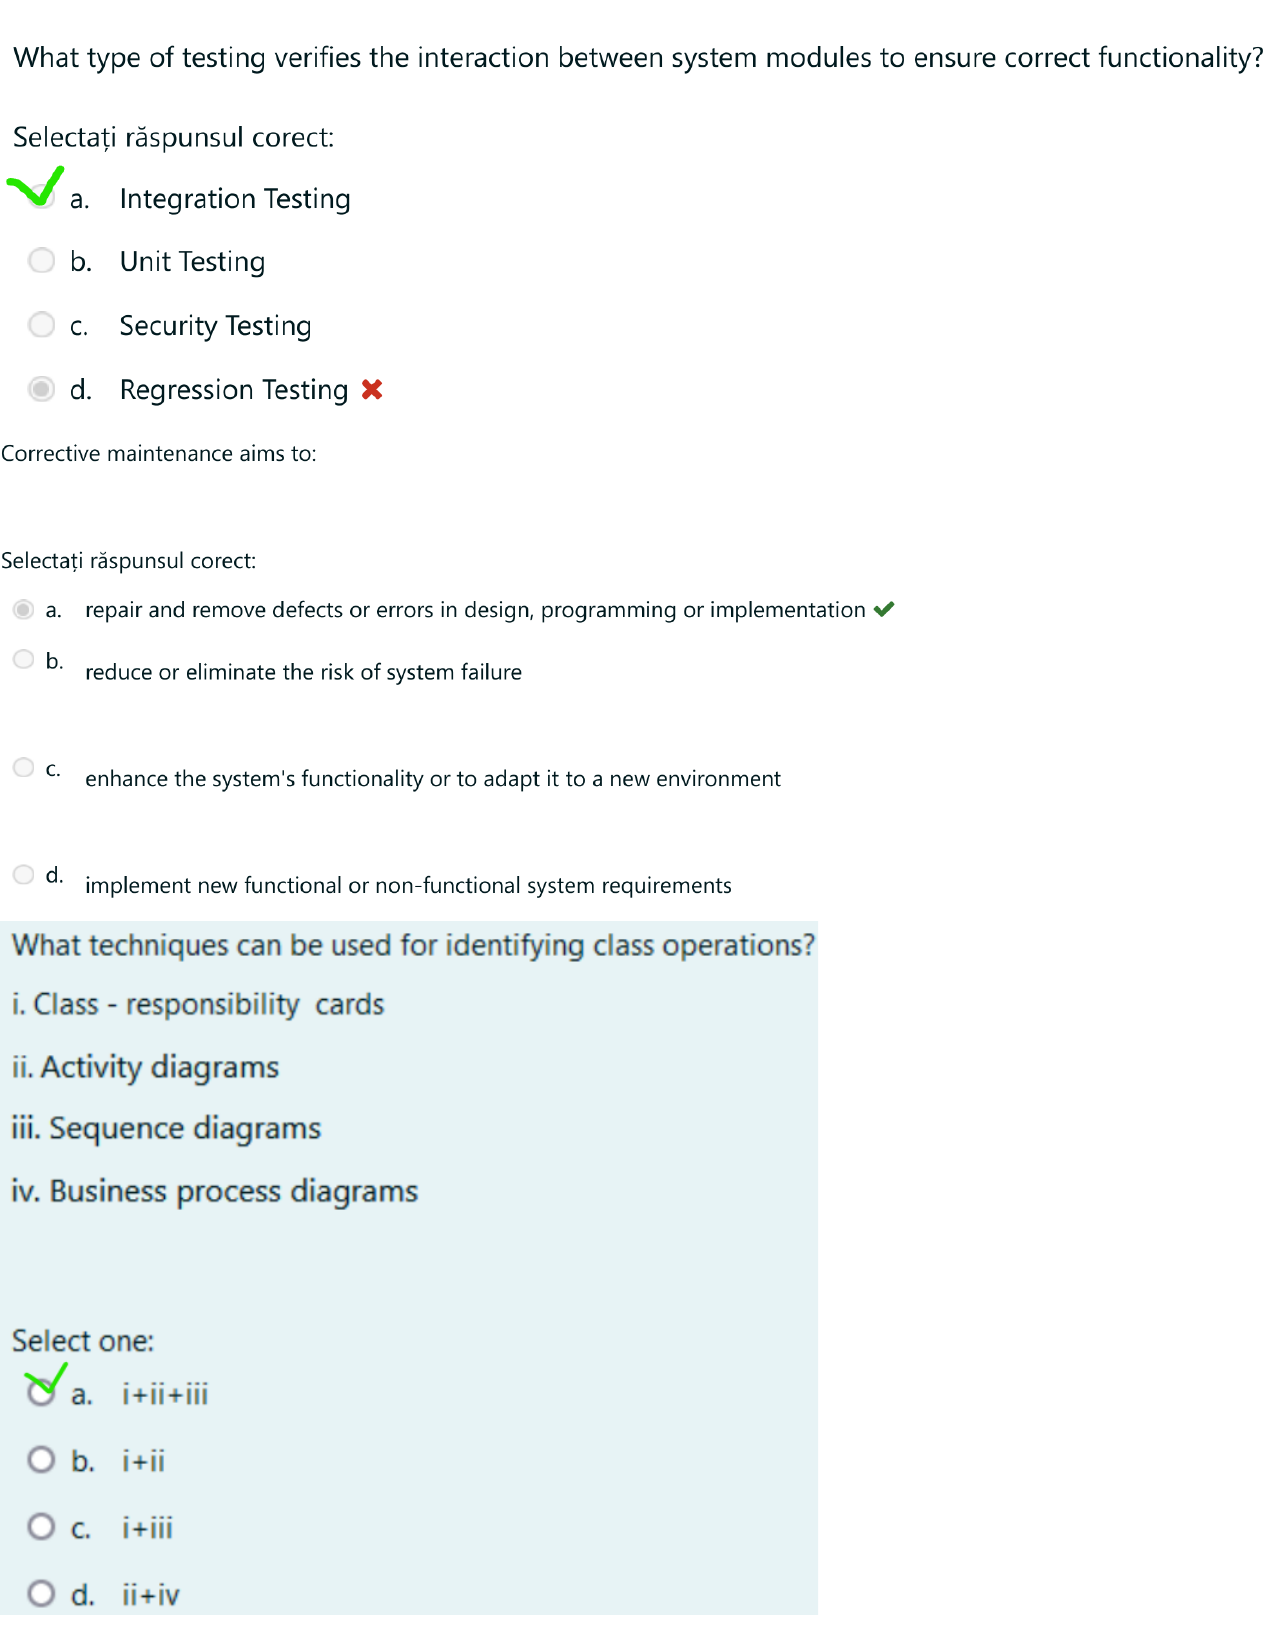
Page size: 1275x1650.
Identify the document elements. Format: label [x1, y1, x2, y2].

picture [0, 921, 819, 1615]
picture [0, 437, 907, 900]
picture [0, 28, 1266, 416]
